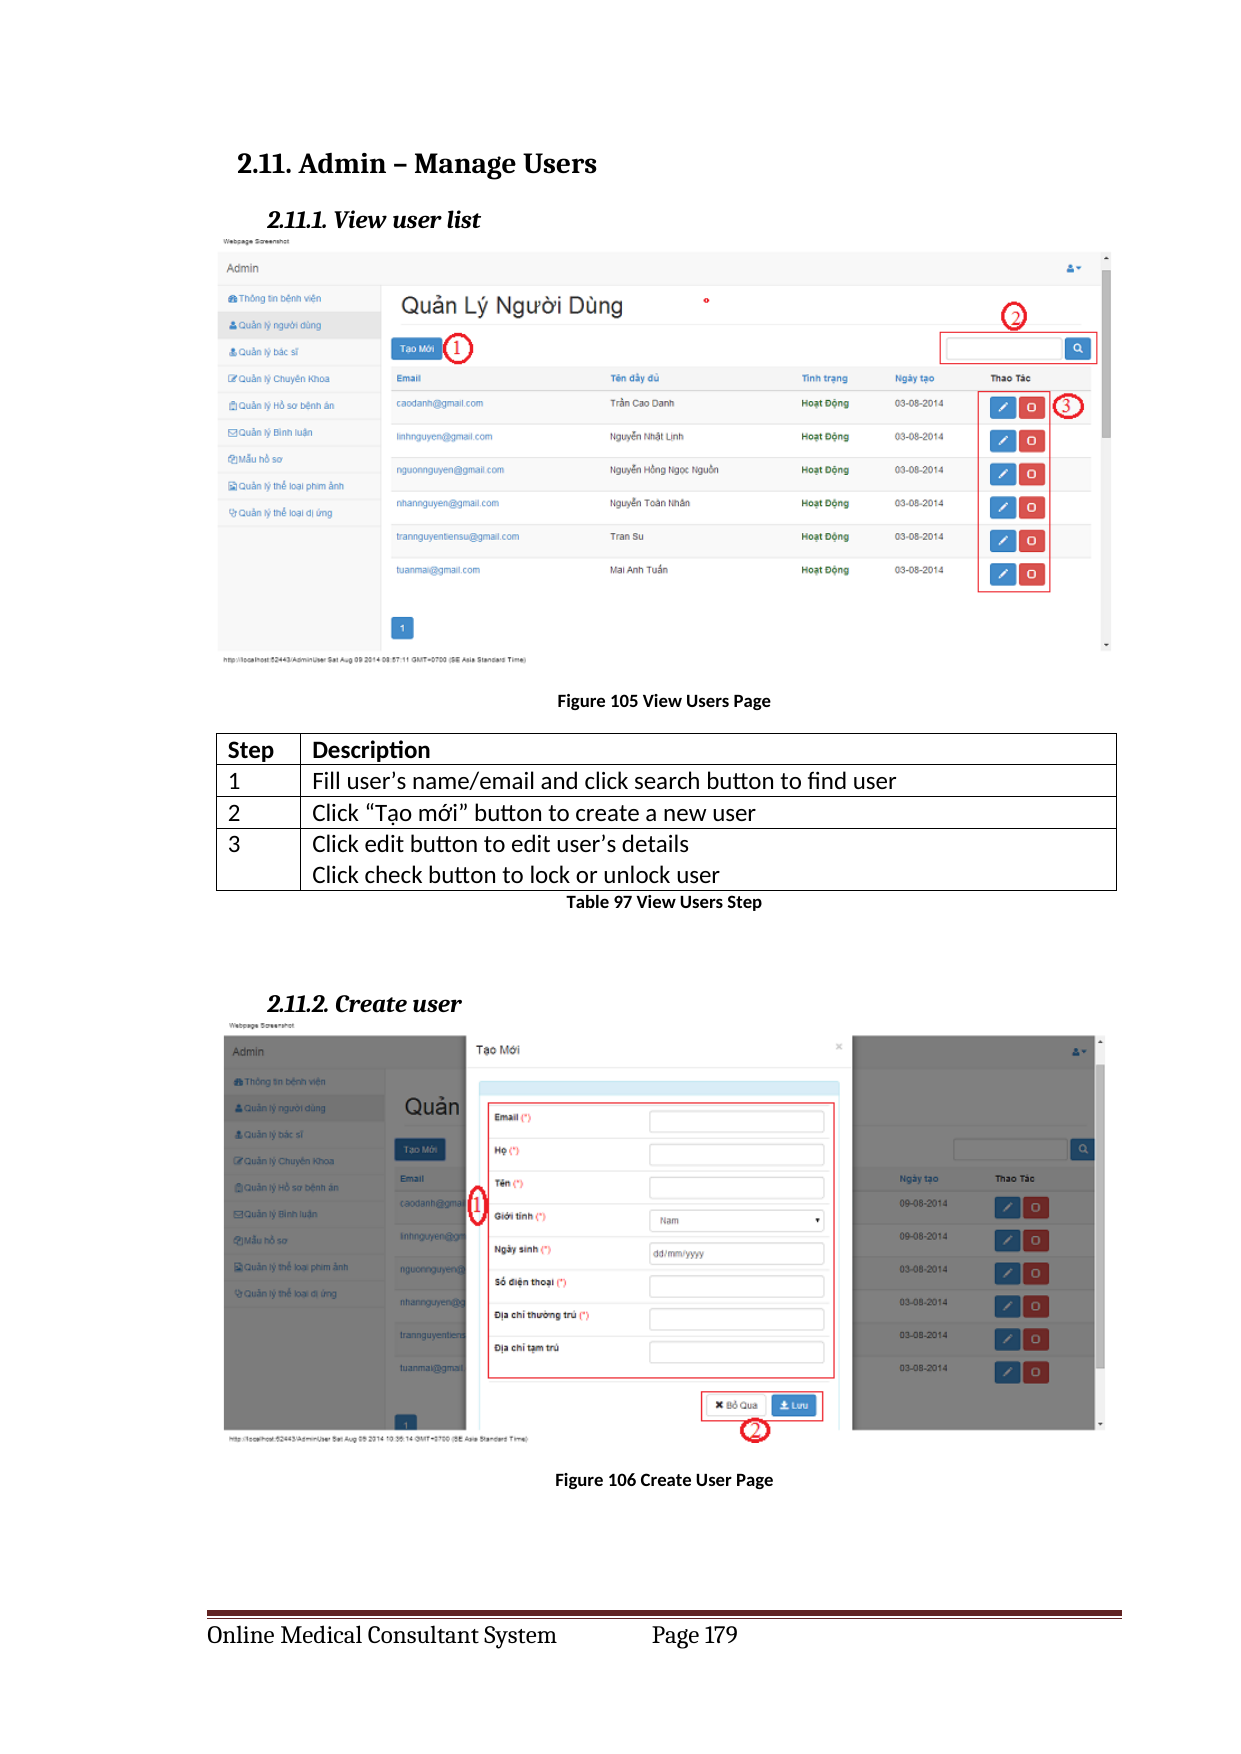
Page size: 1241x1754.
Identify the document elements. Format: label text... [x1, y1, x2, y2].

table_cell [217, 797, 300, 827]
subtitle Admin – Manage Users [237, 147, 1122, 181]
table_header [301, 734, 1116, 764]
picture [223, 1023, 1105, 1443]
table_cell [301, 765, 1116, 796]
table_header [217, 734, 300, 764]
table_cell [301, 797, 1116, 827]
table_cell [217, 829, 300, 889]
picture [217, 239, 1112, 664]
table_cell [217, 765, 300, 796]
subtitle View user list [267, 206, 1122, 235]
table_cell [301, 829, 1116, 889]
subtitle Create user [267, 990, 1122, 1019]
